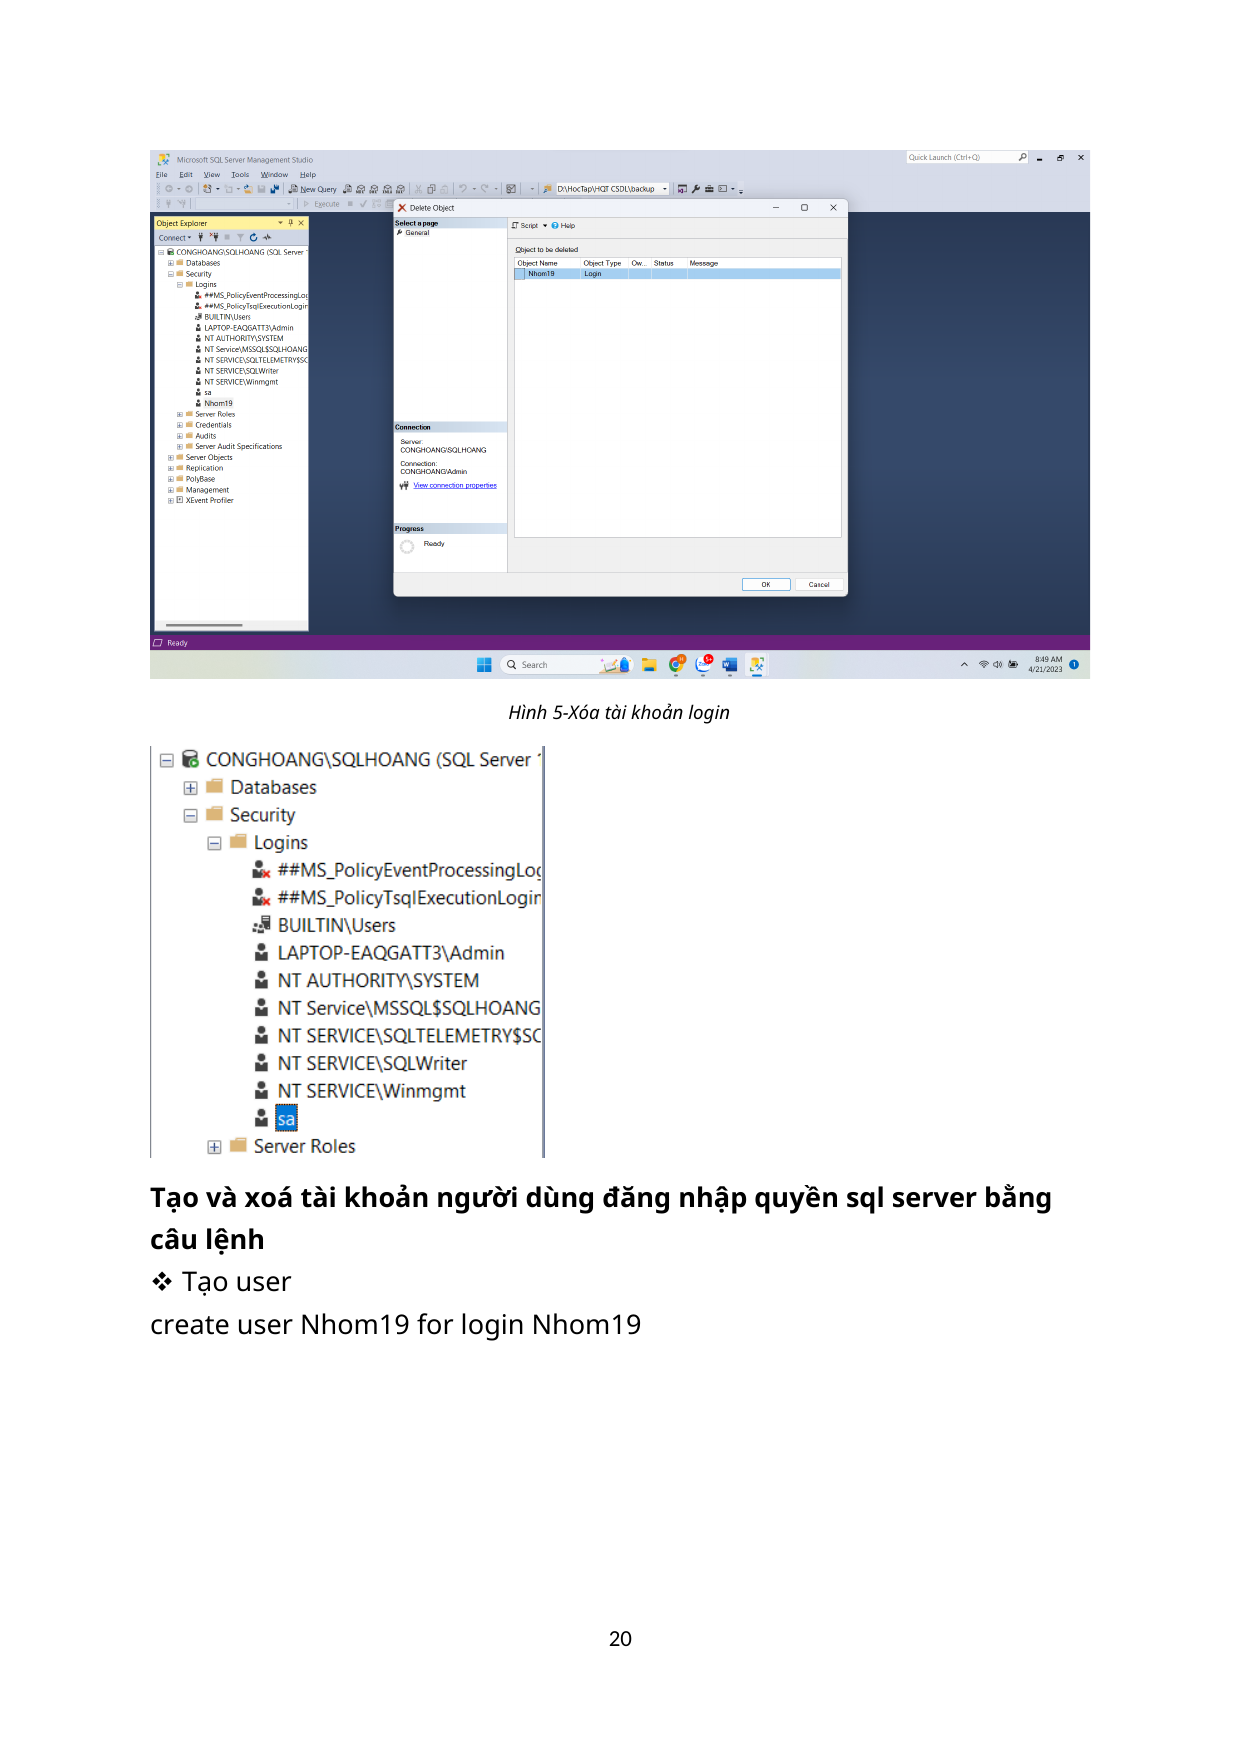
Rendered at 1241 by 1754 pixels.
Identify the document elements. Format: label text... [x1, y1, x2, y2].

text Tạo user [150, 1263, 1090, 1300]
text Tạo và xoá tài khoản người dùng đăng nhập quyền sql server bằng câu lệnh [150, 1178, 1090, 1257]
text create user Nhom19 for login Nhom19 [150, 1305, 1090, 1342]
picture [150, 150, 1091, 679]
picture [150, 746, 545, 1158]
text Hình 5-Xóa tài khoản login [150, 700, 1090, 725]
